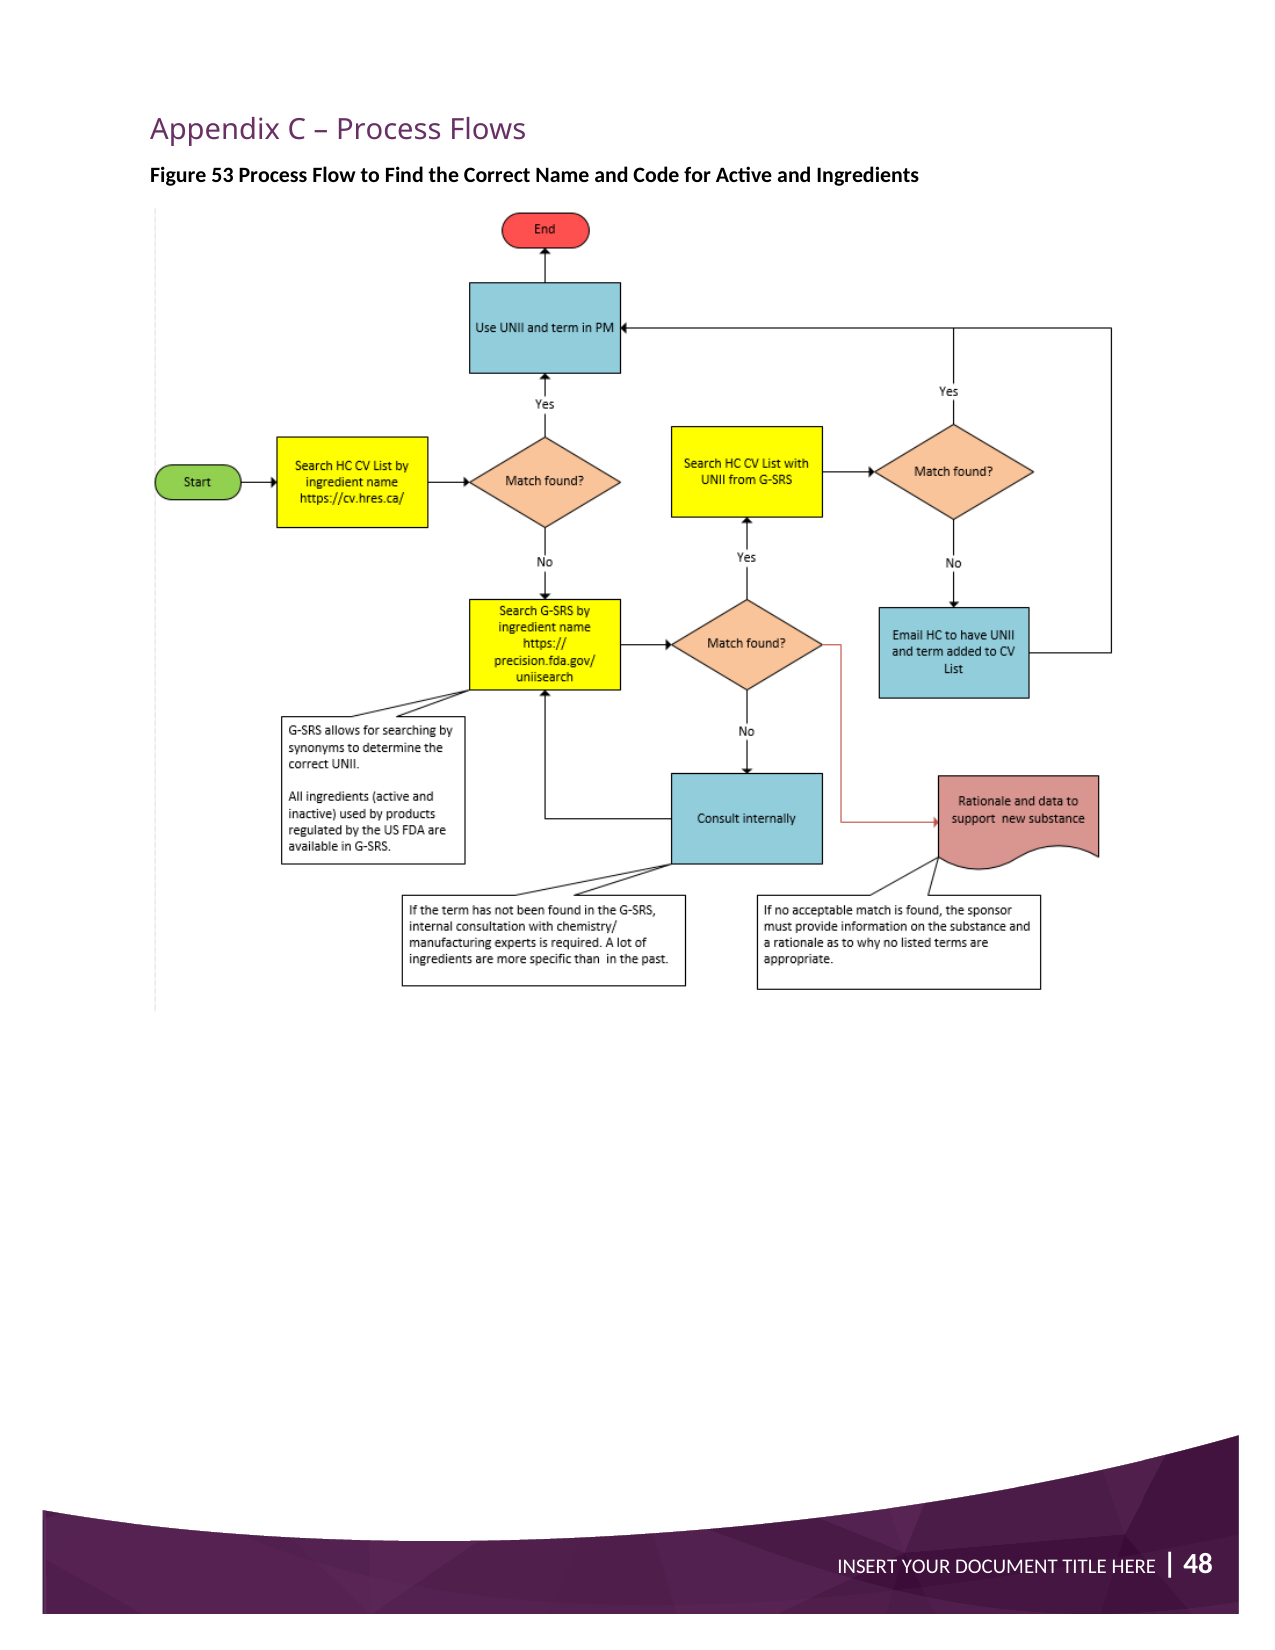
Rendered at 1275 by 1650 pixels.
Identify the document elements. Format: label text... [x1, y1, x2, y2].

text Figure 53 Process Flow to Find the Correct Name and Code for Active and Ingredients [150, 161, 1125, 187]
picture [5, 1404, 1270, 1650]
picture [150, 208, 1125, 1012]
